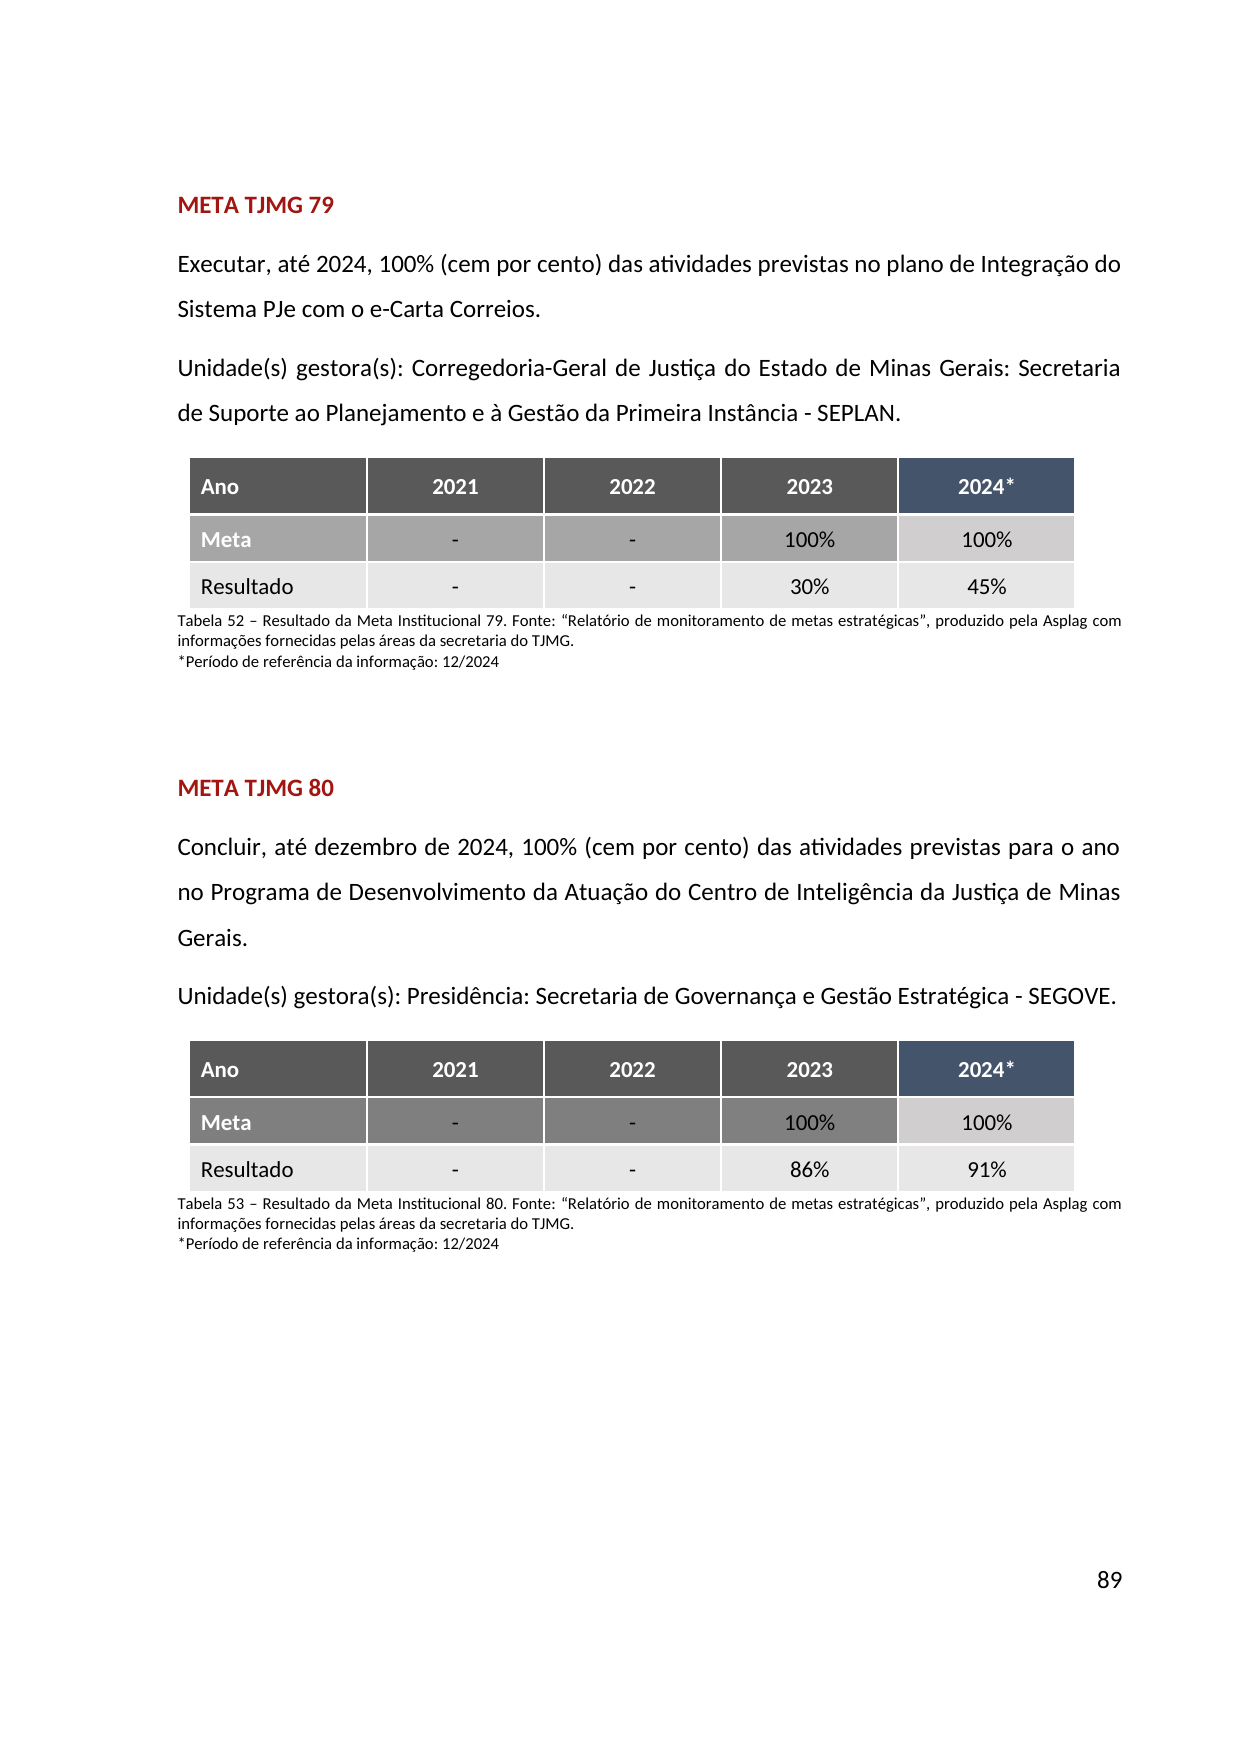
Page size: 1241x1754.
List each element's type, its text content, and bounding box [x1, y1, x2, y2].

text *Período de referência da informação: 12/2024 [177, 1233, 1122, 1254]
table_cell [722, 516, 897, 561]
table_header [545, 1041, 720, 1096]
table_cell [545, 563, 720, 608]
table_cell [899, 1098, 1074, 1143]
text Tabela 52 – Resultado da Meta Institucional 79. Fonte: “Relatório de monitoramento de metas estratégicas”, produzido pela Asplag com informações fornecidas pelas áreas da secretaria do TJMG. [177, 610, 1122, 651]
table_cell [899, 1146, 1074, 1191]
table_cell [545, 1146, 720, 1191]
text Unidade(s) gestora(s): Presidência: Secretaria de Governança e Gestão Estratégica - SEGOVE. [177, 980, 1122, 1011]
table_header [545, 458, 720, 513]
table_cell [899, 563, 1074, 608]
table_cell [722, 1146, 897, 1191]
text Tabela 53 – Resultado da Meta Institucional 80. Fonte: “Relatório de monitoramento de metas estratégicas”, produzido pela Asplag com informações fornecidas pelas áreas da secretaria do TJMG. [177, 1193, 1122, 1233]
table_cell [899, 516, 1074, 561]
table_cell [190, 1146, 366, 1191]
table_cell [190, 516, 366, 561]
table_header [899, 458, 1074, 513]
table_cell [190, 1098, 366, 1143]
text Executar, até 2024, 100% (cem por cento) das atividades previstas no plano de Integração do Sistema PJe com o e-Carta Correios. [177, 248, 1122, 324]
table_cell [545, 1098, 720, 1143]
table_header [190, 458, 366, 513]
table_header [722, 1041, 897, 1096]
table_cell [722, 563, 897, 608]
text Concluir, até dezembro de 2024, 100% (cem por cento) das atividades previstas para o ano no Programa de Desenvolvimento da Atuação do Centro de Inteligência da Justiça de Minas Gerais. [177, 831, 1122, 953]
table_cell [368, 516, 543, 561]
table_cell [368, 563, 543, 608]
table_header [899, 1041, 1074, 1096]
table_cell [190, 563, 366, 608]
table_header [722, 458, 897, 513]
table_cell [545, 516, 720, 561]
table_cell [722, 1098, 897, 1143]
text Unidade(s) gestora(s): Corregedoria-Geral de Justiça do Estado de Minas Gerais: Secretaria de Suporte ao Planejamento e à Gestão da Primeira Instância - SEPLAN. [177, 352, 1122, 428]
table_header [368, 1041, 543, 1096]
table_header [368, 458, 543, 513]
text META TJMG 80 [177, 772, 1122, 803]
text META TJMG 79 [177, 190, 1122, 220]
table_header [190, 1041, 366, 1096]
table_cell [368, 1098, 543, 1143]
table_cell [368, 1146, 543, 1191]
text *Período de referência da informação: 12/2024 [177, 651, 1122, 671]
